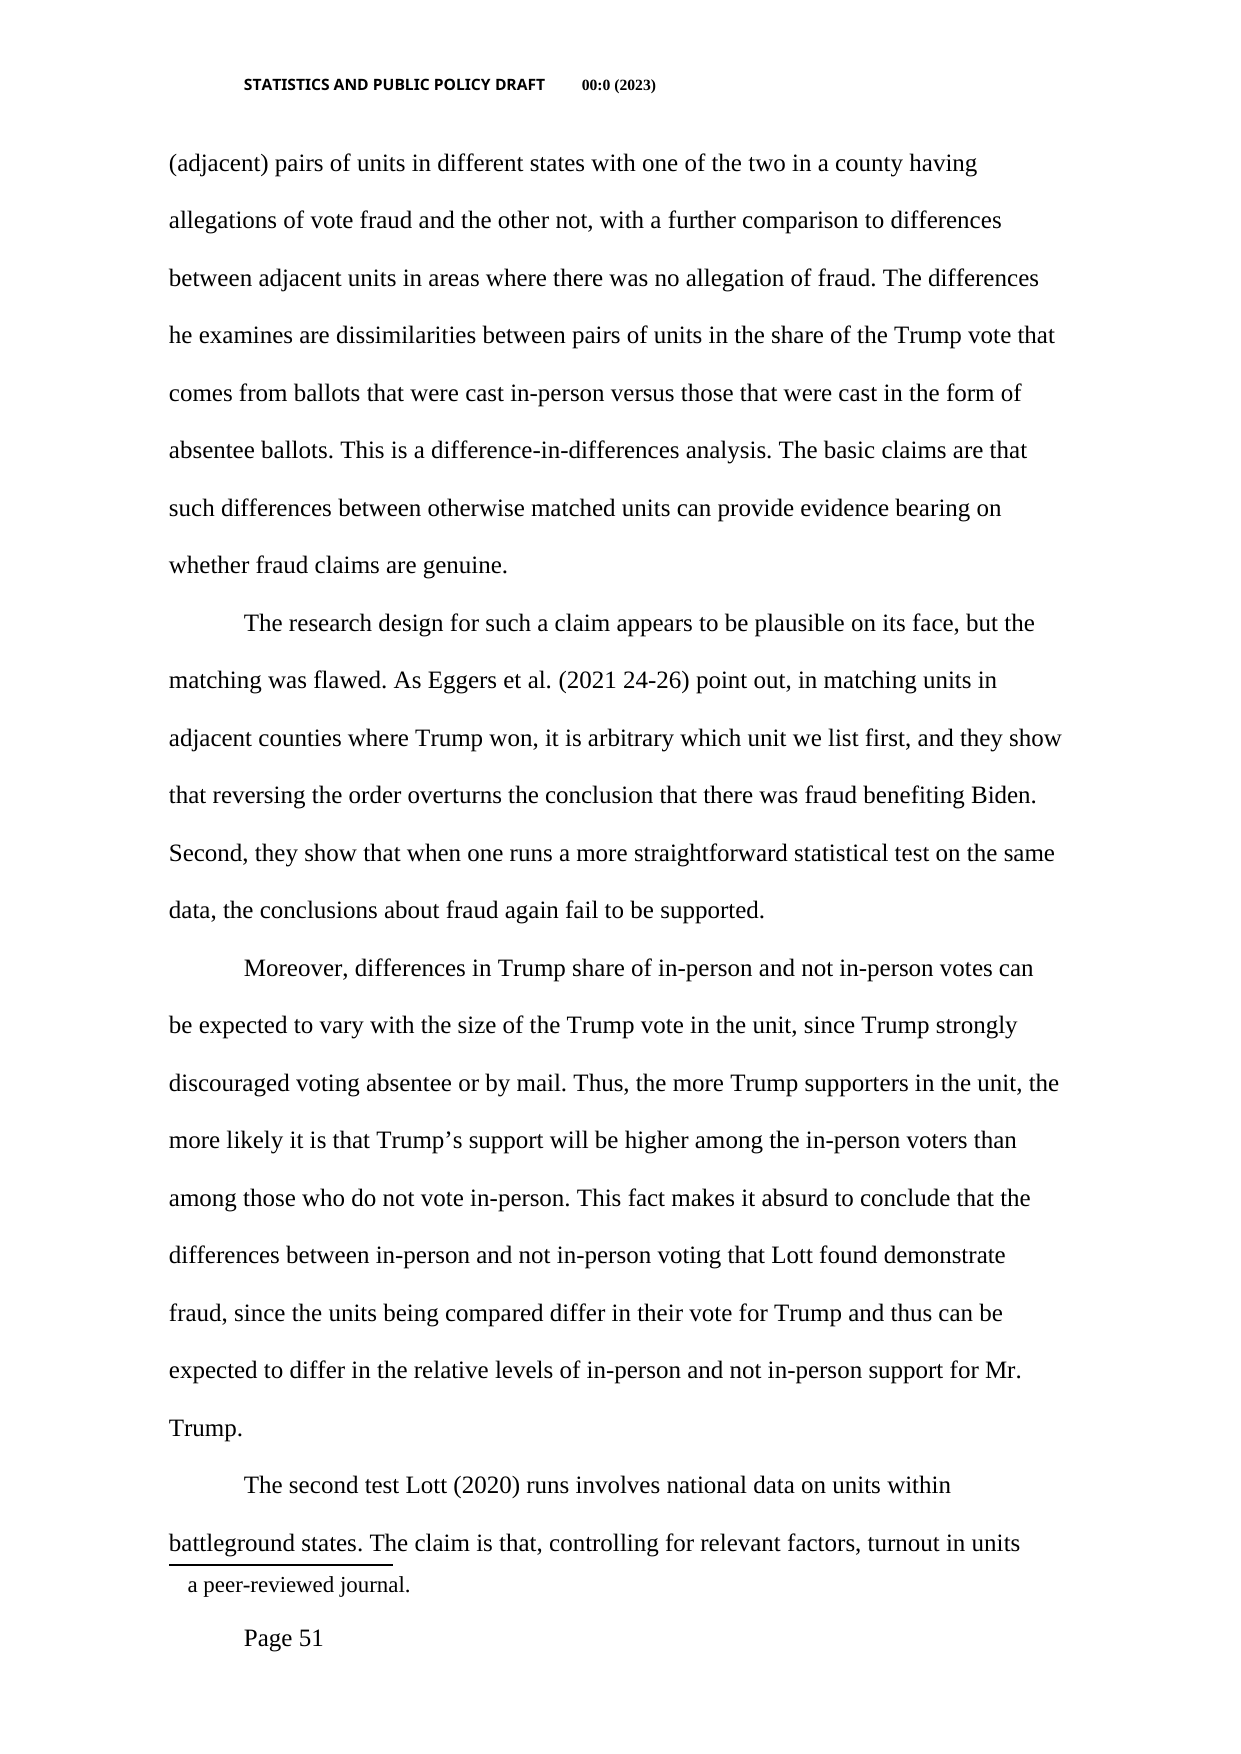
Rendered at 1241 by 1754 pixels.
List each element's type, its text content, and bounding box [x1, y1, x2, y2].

text The research design for such a claim appears to be plausible on its face, but the matching was flawed. As Eggers et al. (2021 24-26) point out, in matching units in adjacent counties where Trump won, it is arbitrary which unit we list first, and they show that reversing the order overturns the conclusion that there was fraud benefiting Biden. Second, they show that when one runs a more straightforward statistical test on the same data, the conclusions about fraud again fail to be supported. [169, 608, 1063, 924]
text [169, 148, 1063, 579]
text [169, 1470, 1063, 1556]
text Moreover, differences in Trump share of in-person and not in-person votes can be expected to vary with the size of the Trump vote in the unit, since Trump strongly discouraged voting absentee or by mail. Thus, the more Trump supporters in the unit, the more likely it is that Trump’s support will be higher among the in-person voters than among those who do not vote in-person. This fact makes it absurd to conclude that the differences between in-person and not in-person voting that Lott found demonstrate fraud, since the units being compared differ in their vote for Trump and thus can be expected to differ in the relative levels of in-person and not in-person support for Mr. Trump. [169, 953, 1063, 1441]
